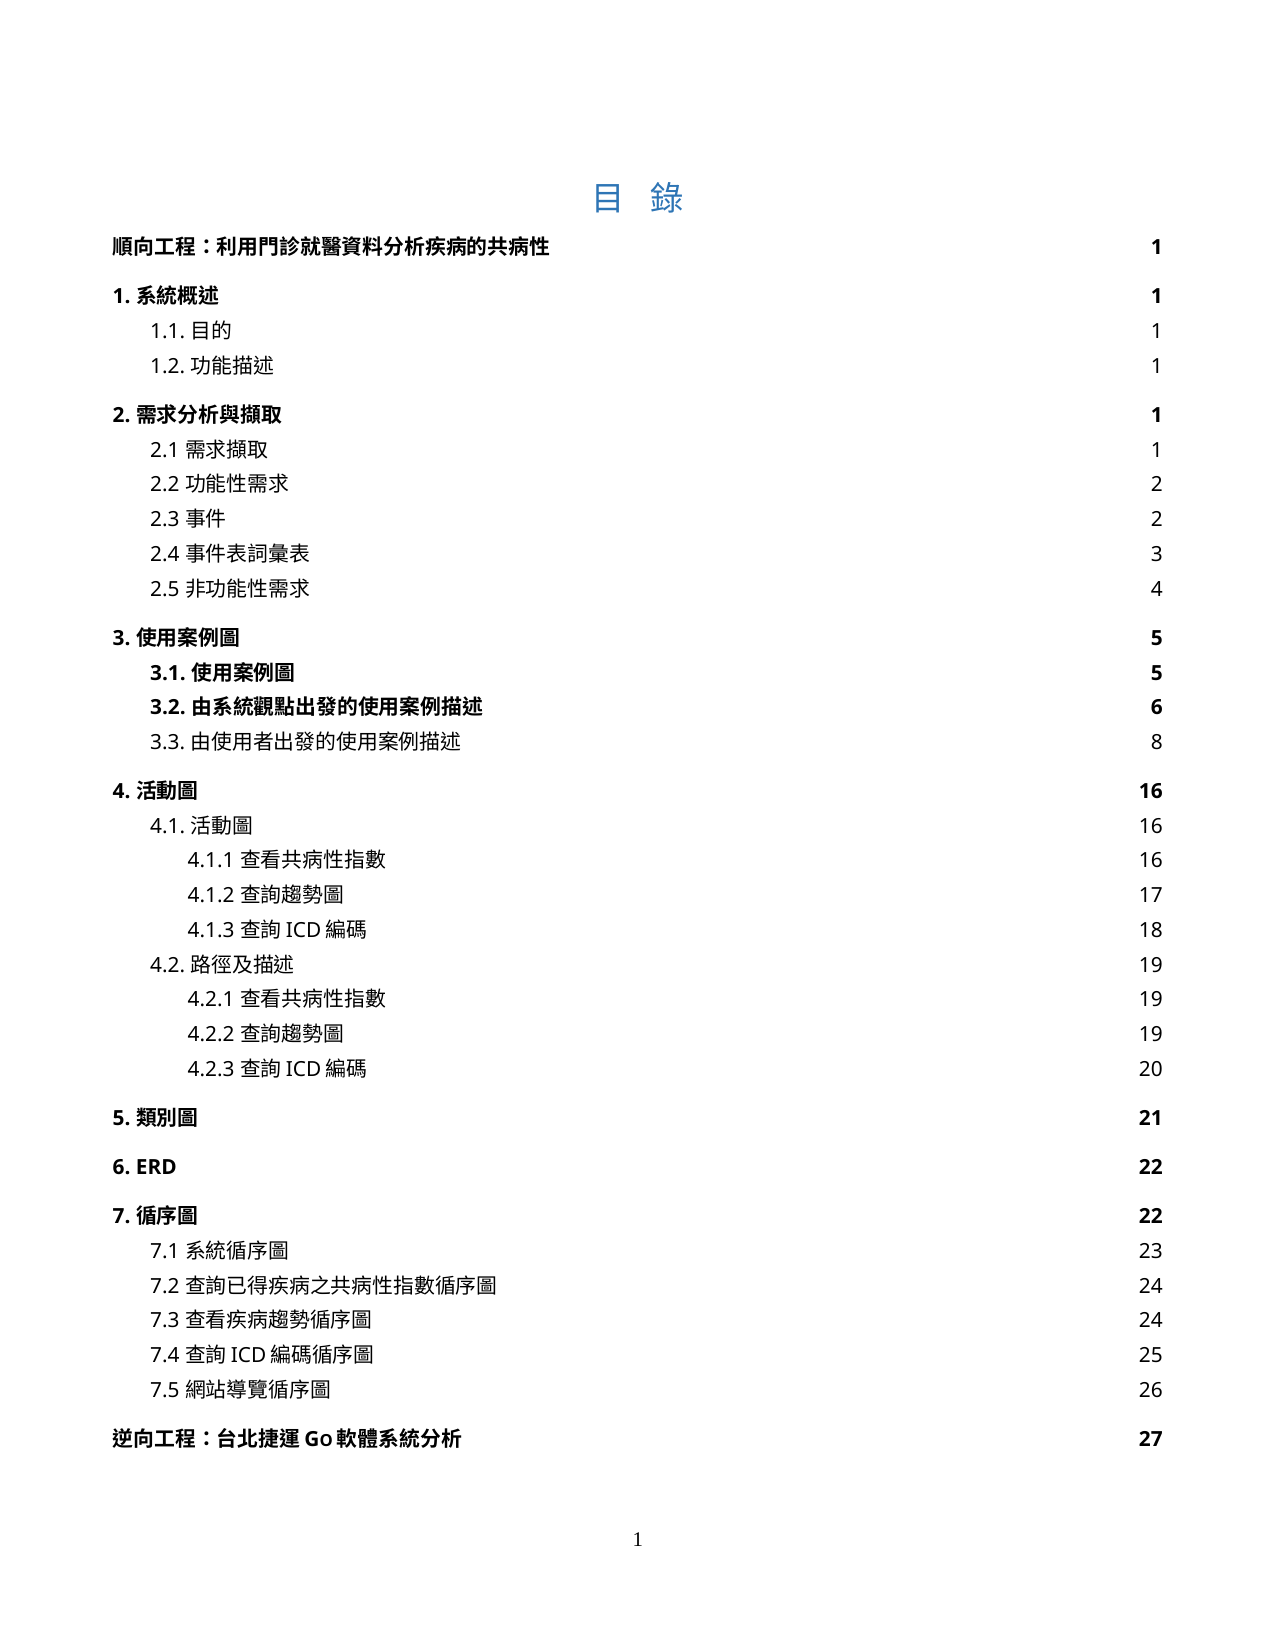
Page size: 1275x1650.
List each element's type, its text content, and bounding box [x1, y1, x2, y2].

text 目 錄 [112, 175, 1162, 220]
